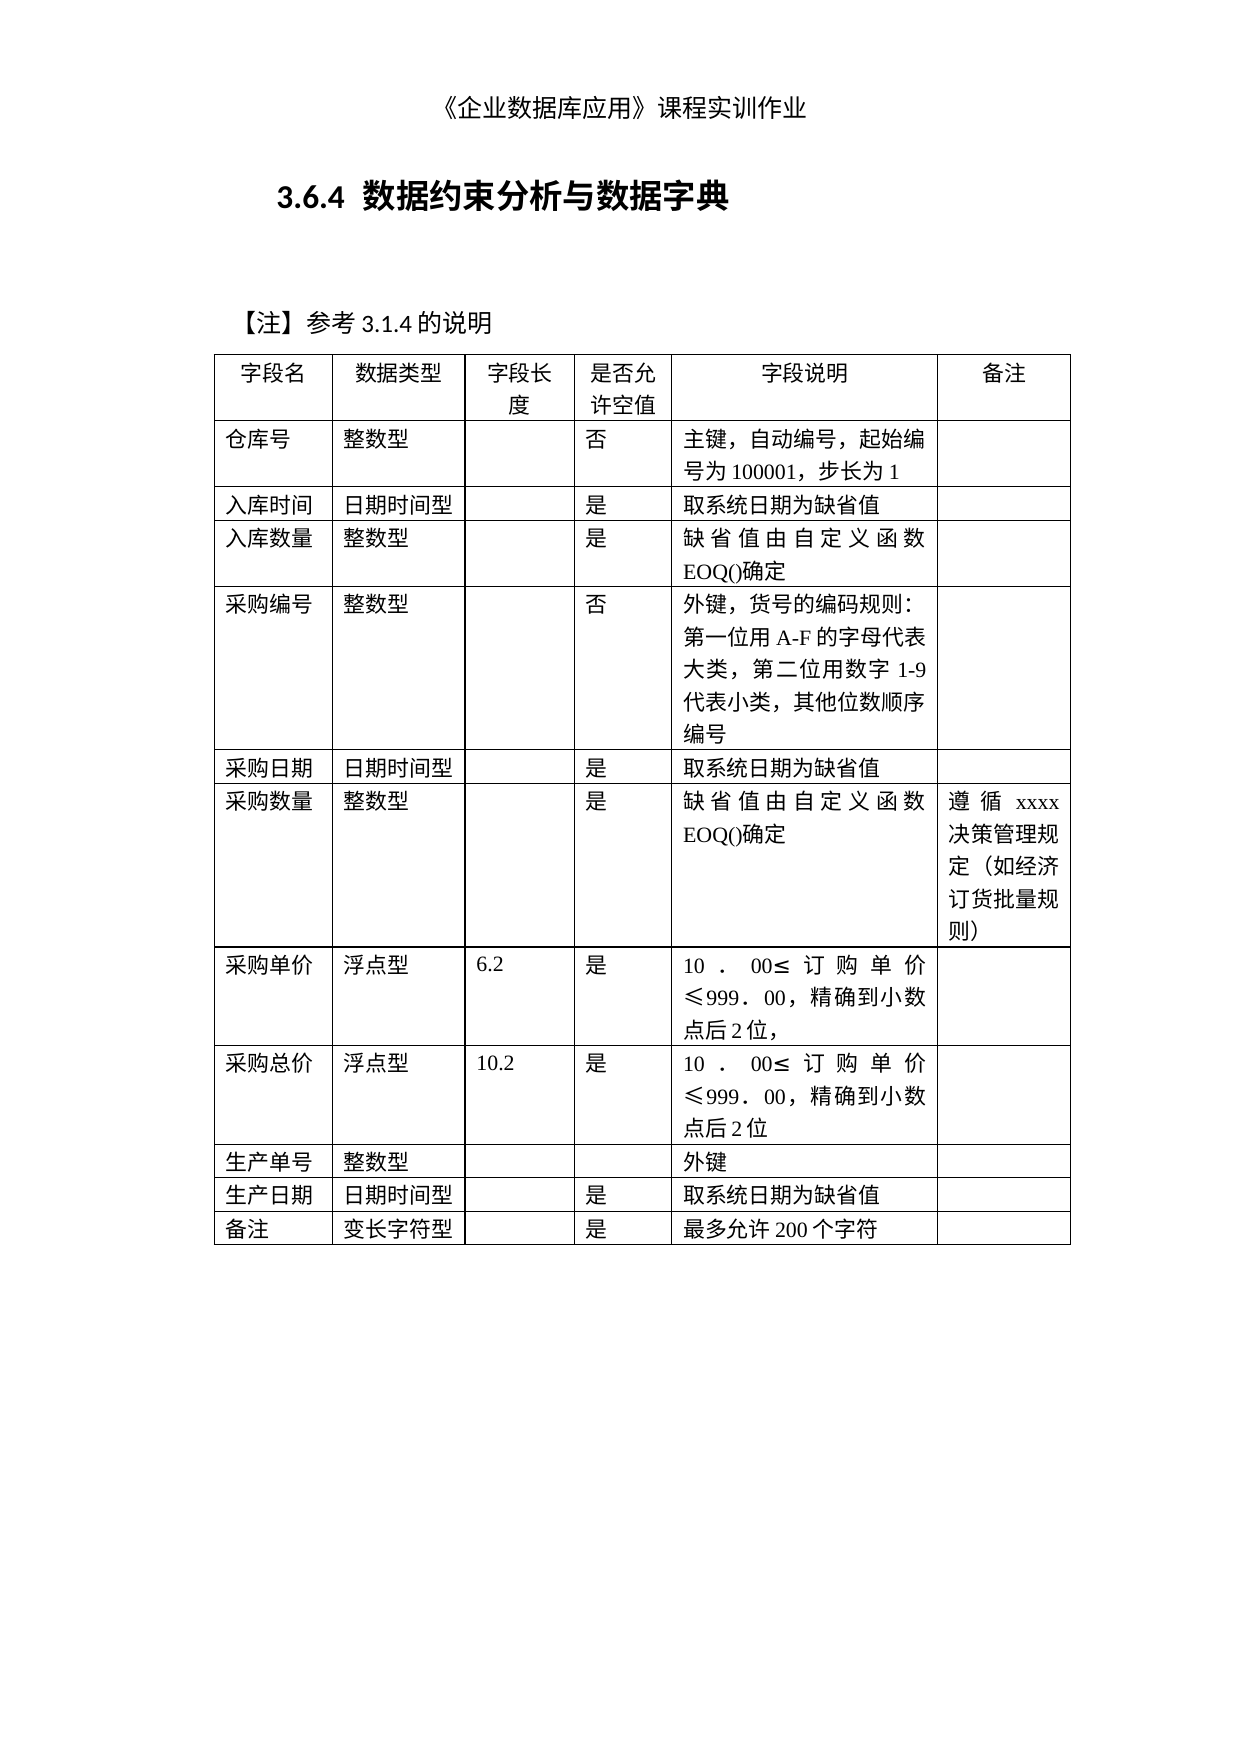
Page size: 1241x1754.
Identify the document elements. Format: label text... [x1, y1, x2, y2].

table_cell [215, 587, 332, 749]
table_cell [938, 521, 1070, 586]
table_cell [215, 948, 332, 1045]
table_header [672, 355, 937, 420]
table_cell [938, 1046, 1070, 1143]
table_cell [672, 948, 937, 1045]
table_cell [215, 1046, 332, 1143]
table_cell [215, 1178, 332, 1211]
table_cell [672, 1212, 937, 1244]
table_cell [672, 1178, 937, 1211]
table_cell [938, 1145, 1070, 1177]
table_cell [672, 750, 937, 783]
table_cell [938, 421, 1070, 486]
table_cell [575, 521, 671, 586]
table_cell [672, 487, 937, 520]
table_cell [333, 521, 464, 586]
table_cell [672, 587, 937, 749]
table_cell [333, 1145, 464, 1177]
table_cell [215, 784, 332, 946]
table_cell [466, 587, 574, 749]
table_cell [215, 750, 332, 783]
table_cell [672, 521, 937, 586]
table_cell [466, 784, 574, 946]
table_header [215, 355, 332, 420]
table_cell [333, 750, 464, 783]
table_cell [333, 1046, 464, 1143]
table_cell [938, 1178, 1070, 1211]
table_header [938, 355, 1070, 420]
text 【注】参考3.1.4的说明 [231, 289, 1053, 354]
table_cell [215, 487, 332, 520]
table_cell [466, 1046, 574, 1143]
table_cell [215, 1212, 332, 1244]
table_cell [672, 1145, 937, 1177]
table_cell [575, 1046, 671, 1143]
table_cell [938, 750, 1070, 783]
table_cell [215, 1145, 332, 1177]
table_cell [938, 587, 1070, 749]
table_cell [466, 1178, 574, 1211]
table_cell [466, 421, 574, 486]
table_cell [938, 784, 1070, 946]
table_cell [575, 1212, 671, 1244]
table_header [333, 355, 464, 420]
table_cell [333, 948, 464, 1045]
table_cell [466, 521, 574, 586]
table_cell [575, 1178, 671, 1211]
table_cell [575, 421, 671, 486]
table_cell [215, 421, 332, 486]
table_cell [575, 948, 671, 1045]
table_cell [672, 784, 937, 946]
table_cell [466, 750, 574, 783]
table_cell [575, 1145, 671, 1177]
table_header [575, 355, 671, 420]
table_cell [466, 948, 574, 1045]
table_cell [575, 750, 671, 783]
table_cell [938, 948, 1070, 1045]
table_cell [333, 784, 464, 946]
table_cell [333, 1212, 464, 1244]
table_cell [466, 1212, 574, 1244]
subtitle 数据约束分析与数据字典 [276, 162, 1053, 227]
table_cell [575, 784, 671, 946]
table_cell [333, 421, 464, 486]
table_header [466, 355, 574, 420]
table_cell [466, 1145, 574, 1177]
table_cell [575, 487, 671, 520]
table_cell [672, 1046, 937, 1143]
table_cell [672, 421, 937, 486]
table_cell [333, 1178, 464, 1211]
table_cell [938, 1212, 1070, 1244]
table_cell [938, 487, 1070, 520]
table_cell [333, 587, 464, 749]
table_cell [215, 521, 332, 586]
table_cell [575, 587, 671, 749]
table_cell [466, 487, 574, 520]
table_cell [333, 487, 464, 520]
